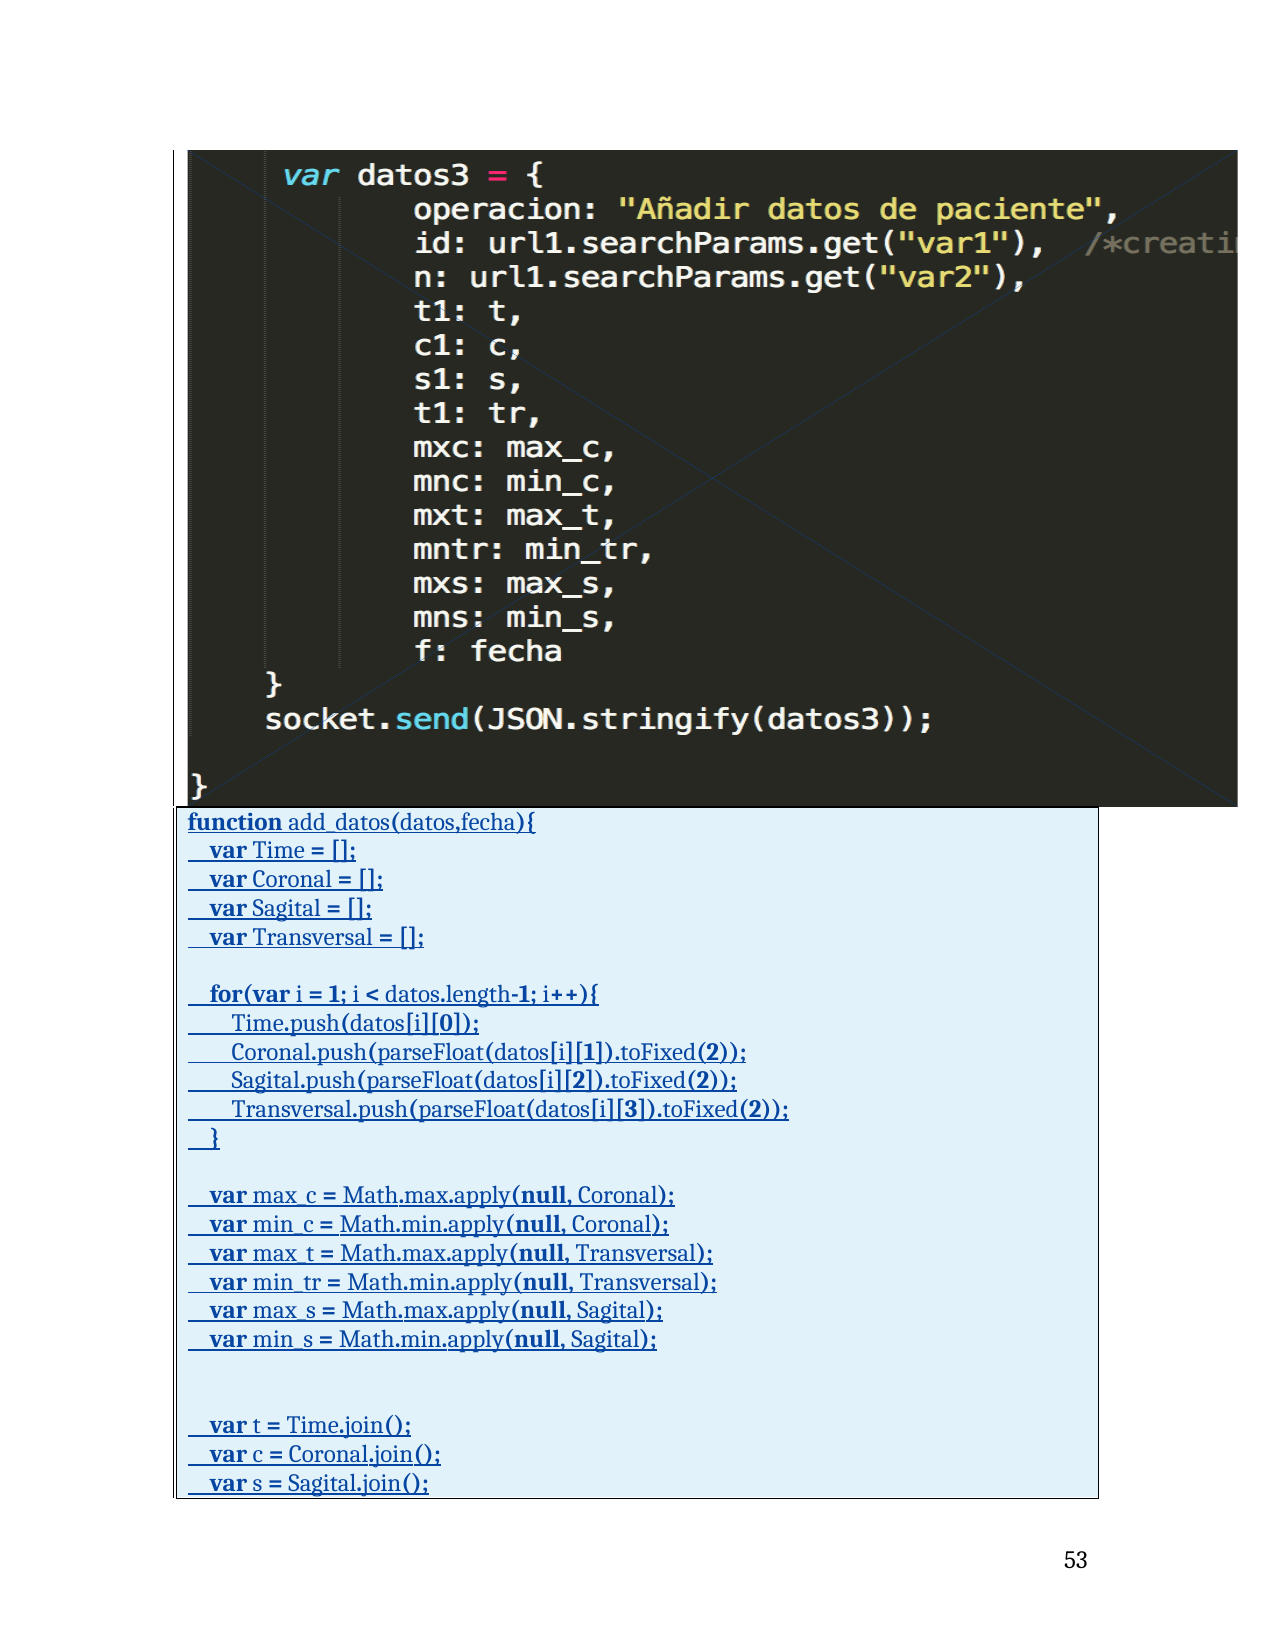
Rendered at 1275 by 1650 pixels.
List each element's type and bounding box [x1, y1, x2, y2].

picture [714, 151, 1238, 805]
picture [190, 479, 1236, 807]
picture [187, 151, 710, 805]
picture [190, 150, 1235, 477]
